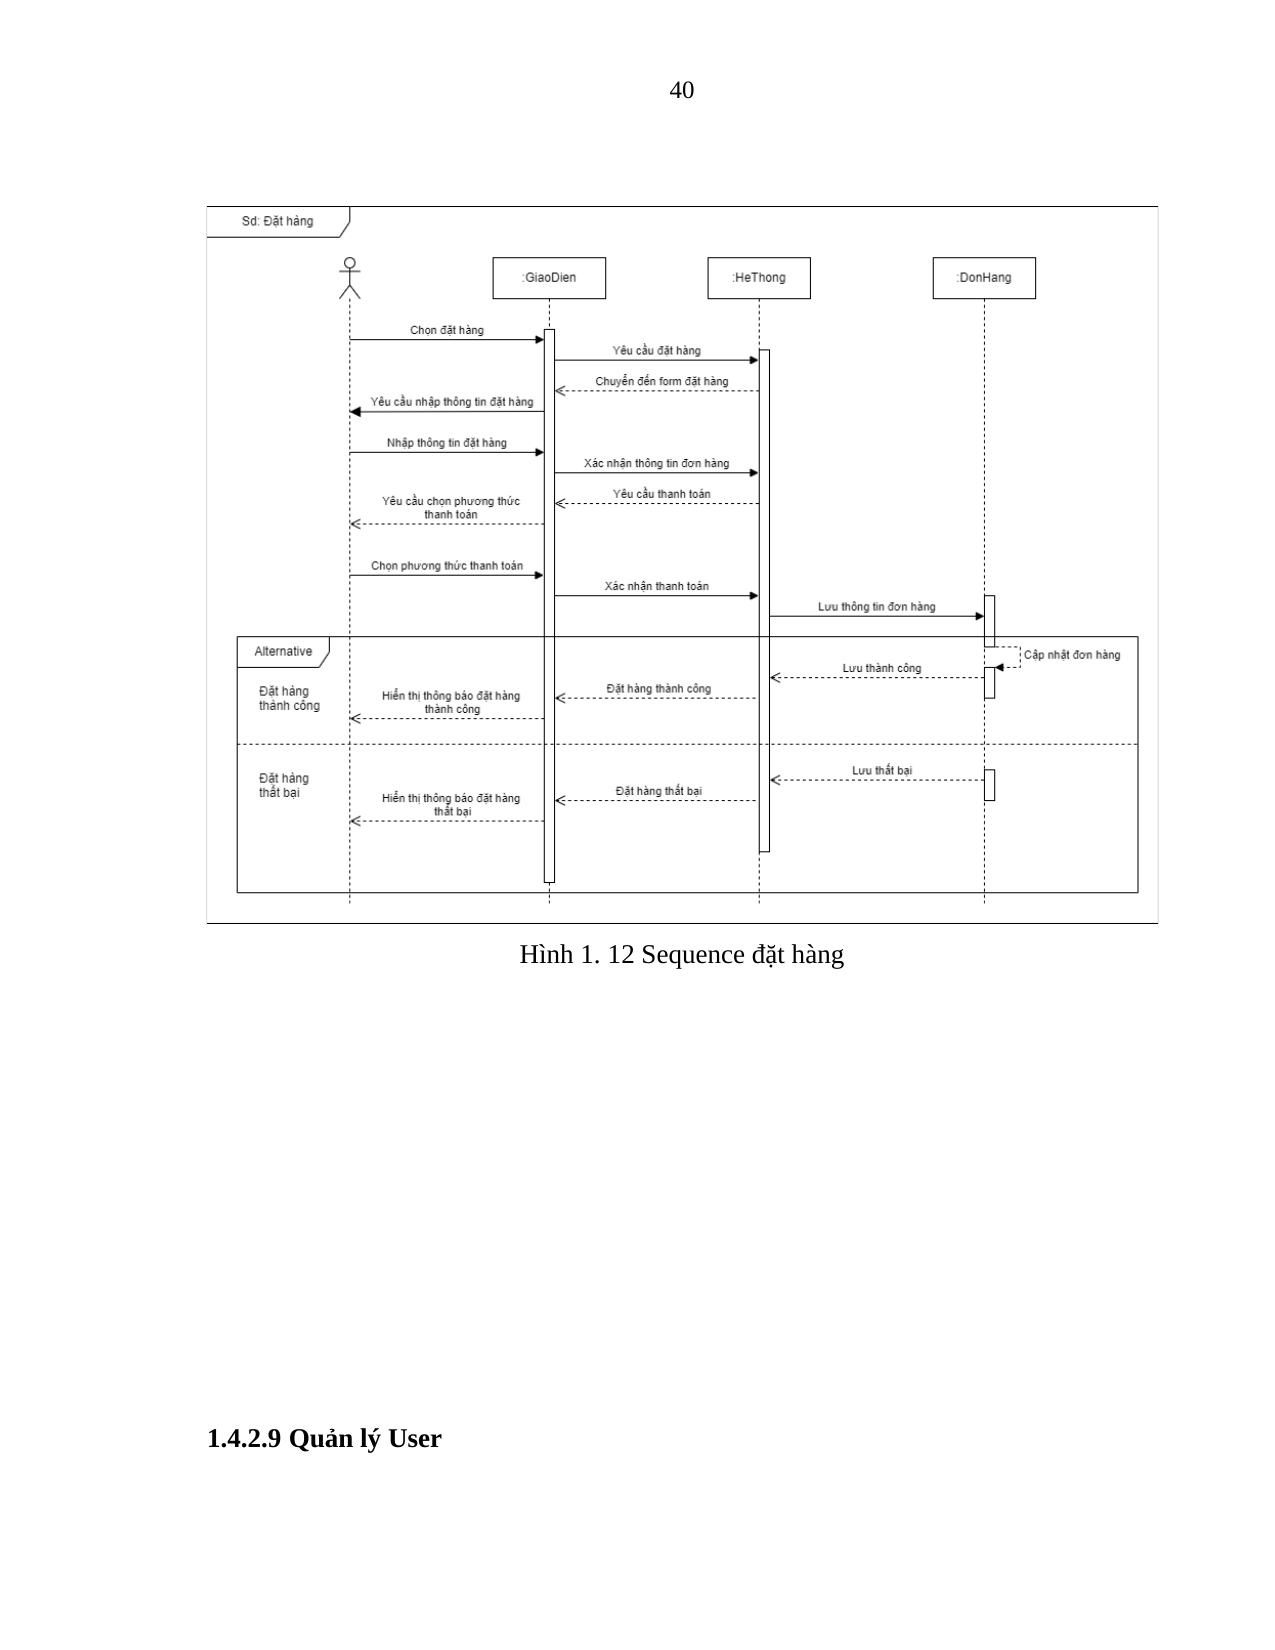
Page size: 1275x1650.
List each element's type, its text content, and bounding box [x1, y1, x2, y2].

picture [206, 206, 1159, 924]
list Quản lý User [207, 1422, 1157, 1453]
